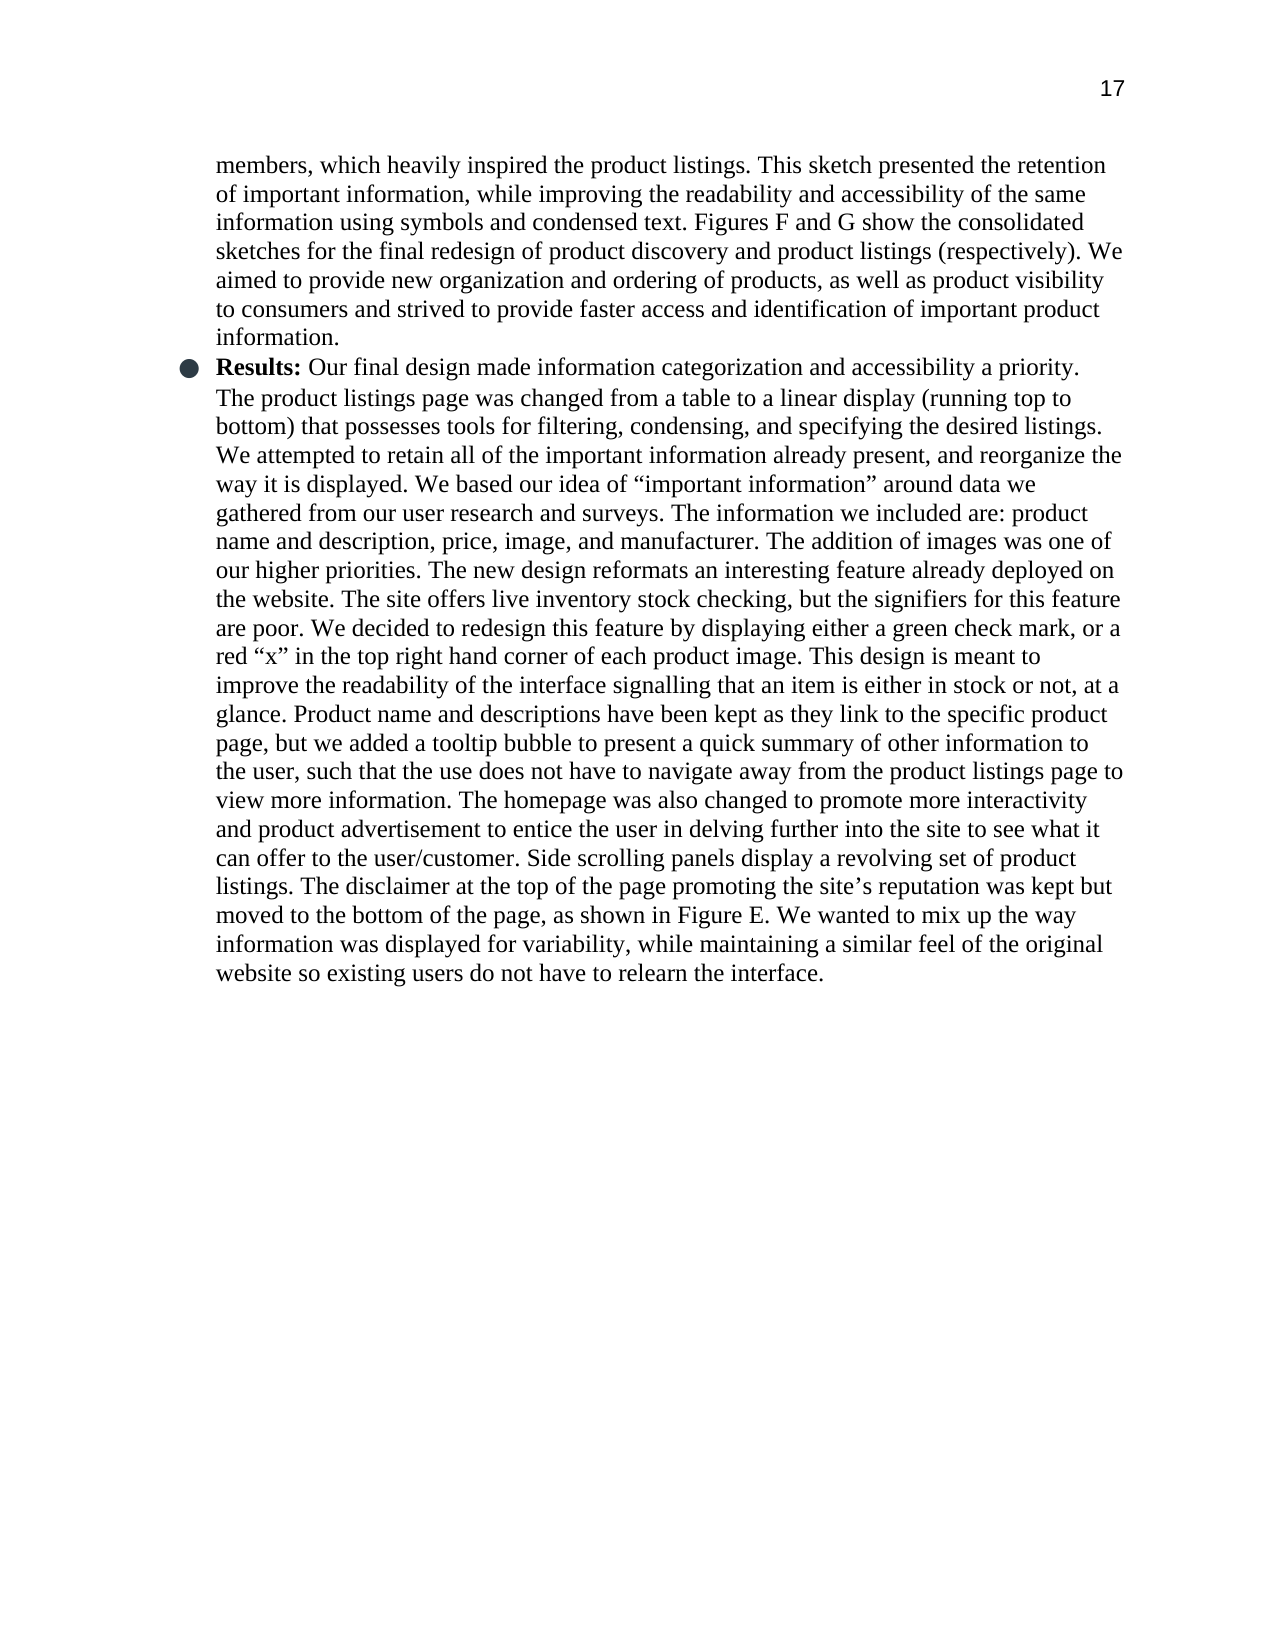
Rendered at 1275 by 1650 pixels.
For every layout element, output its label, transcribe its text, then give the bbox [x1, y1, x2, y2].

list Results: Our final design made information categorization and accessibility a priority. The product listings page was changed from a table to a linear display (running top to bottom) that possesses tools for filtering, condensing, and specifying the desired listings. We attempted to retain all of the important information already present, and reorganize the way it is displayed. We based our idea of “important information” around data we gathered from our user research and surveys. The information we included are: product name and description, price, image, and manufacturer. The addition of images was one of our higher priorities. The new design reformats an interesting feature already deployed on the website. The site offers live inventory stock checking, but the signifiers for this feature are poor. We decided to redesign this feature by displaying either a green check mark, or a red “x” in the top right hand corner of each product image. This design is meant to improve the readability of the interface signalling that an item is either in stock or not, at a glance. Product name and descriptions have been kept as they link to the specific product page, but we added a tooltip bubble to present a quick summary of other information to the user, such that the use does not have to navigate away from the product listings page to view more information. The homepage was also changed to promote more interactivity and product advertisement to entice the user in delving further into the site to see what it can offer to the user/customer. Side scrolling panels display a revolving set of product listings. The disclaimer at the top of the page promoting the site’s reputation was kept but moved to the bottom of the page, as shown in Figure E. We wanted to mix up the way information was displayed for variability, while maintaining a similar feel of the original website so existing users do not have to relearn the interface. [178, 351, 1125, 986]
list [178, 150, 1125, 351]
